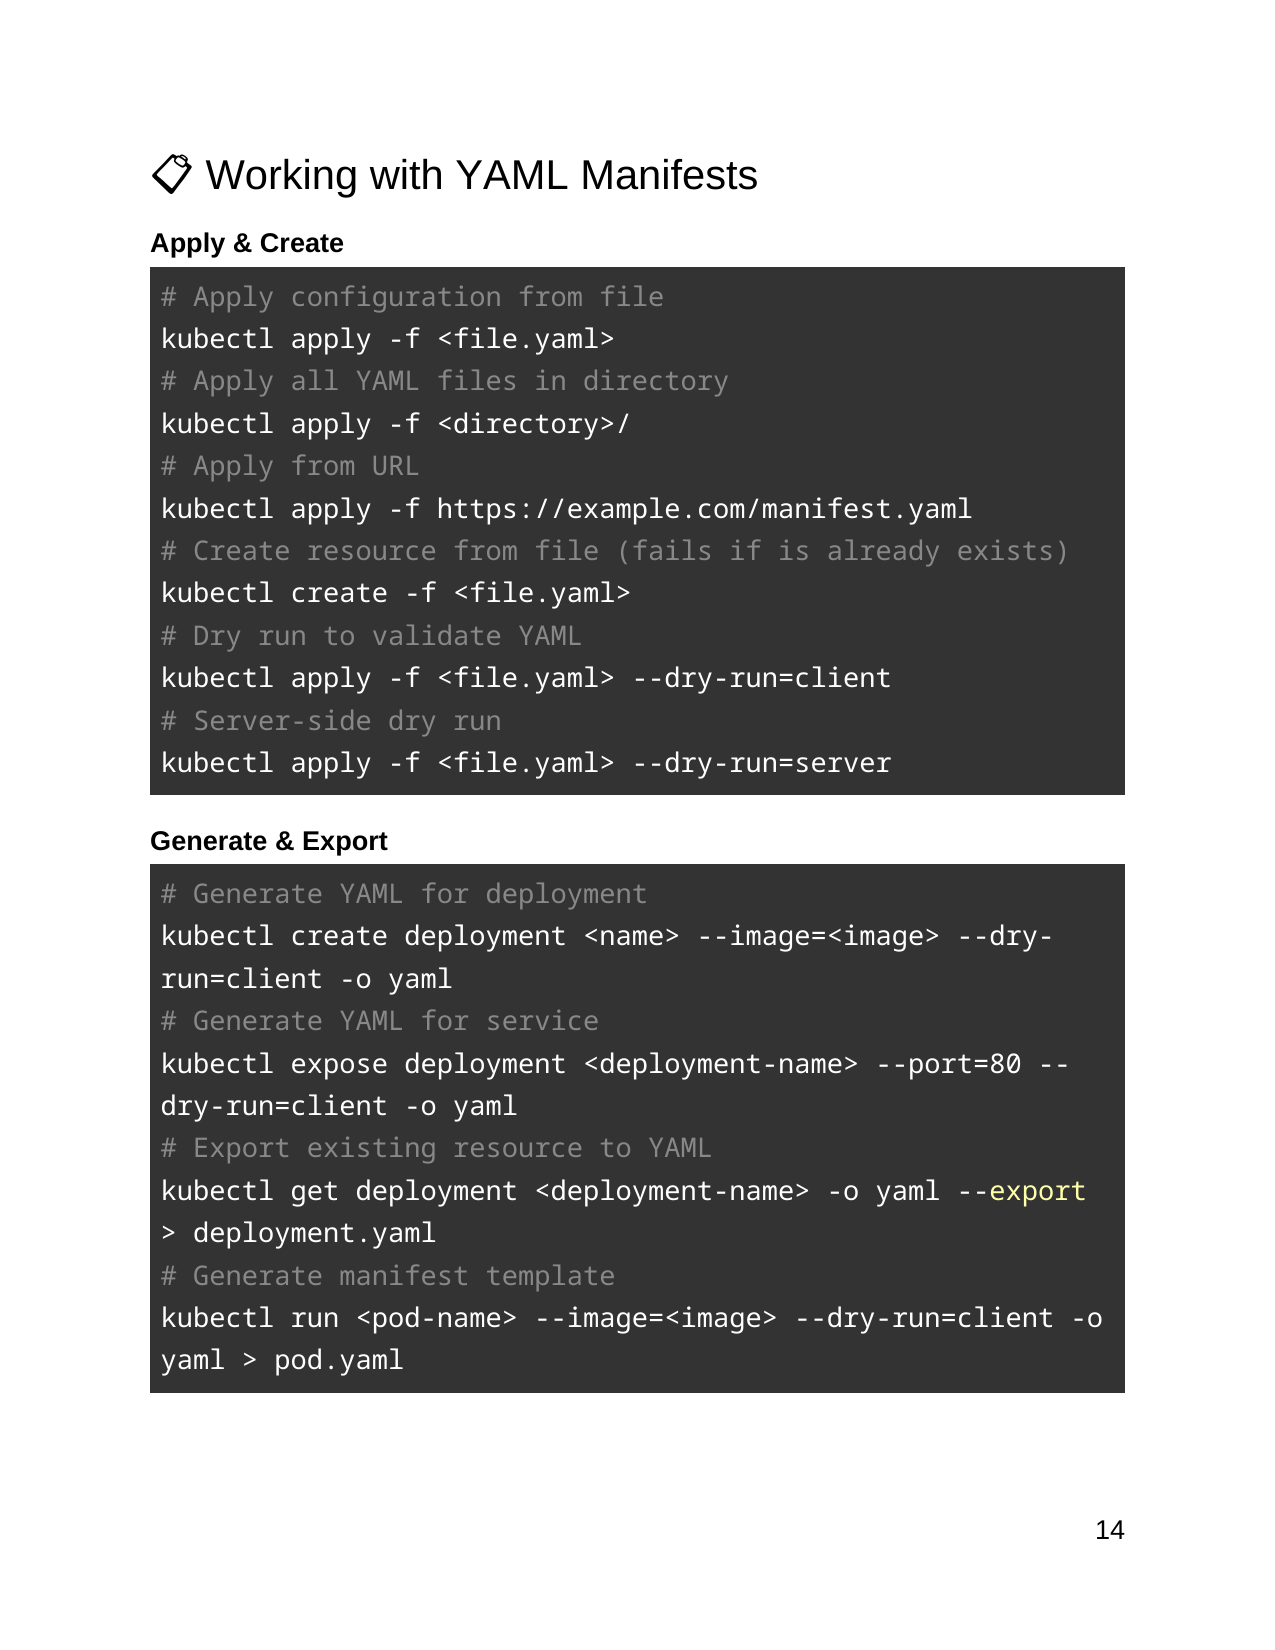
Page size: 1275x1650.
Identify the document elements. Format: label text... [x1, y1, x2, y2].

subtitle Apply & Create [150, 227, 1125, 258]
table_header # Generate YAML for deployment kubectl create deployment <name> --image=<image> --dry-run=client -o yaml # Generate YAML for service kubectl expose deployment <deployment-name> --port=80 --dry-run=client -o yaml # Export existing resource to YAML kubectl get deployment <deployment-name> -o yaml --export > deployment.yaml # Generate manifest template kubectl run <pod-name> --image=<image> --dry-run=client -o yaml > pod.yaml [150, 864, 1125, 1393]
subtitle Generate & Export [150, 824, 1125, 856]
subtitle 📋 Working with YAML Manifests [150, 150, 1125, 198]
table_header # Apply configuration from file kubectl apply -f <file.yaml> # Apply all YAML files in directory kubectl apply -f <directory>/ # Apply from URL kubectl apply -f https://example.com/manifest.yaml # Create resource from file (fails if is already exists) kubectl create -f <file.yaml> # Dry run to validate YAML kubectl apply -f <file.yaml> --dry-run=client # Server-side dry run kubectl apply -f <file.yaml> --dry-run=server [150, 267, 1125, 795]
